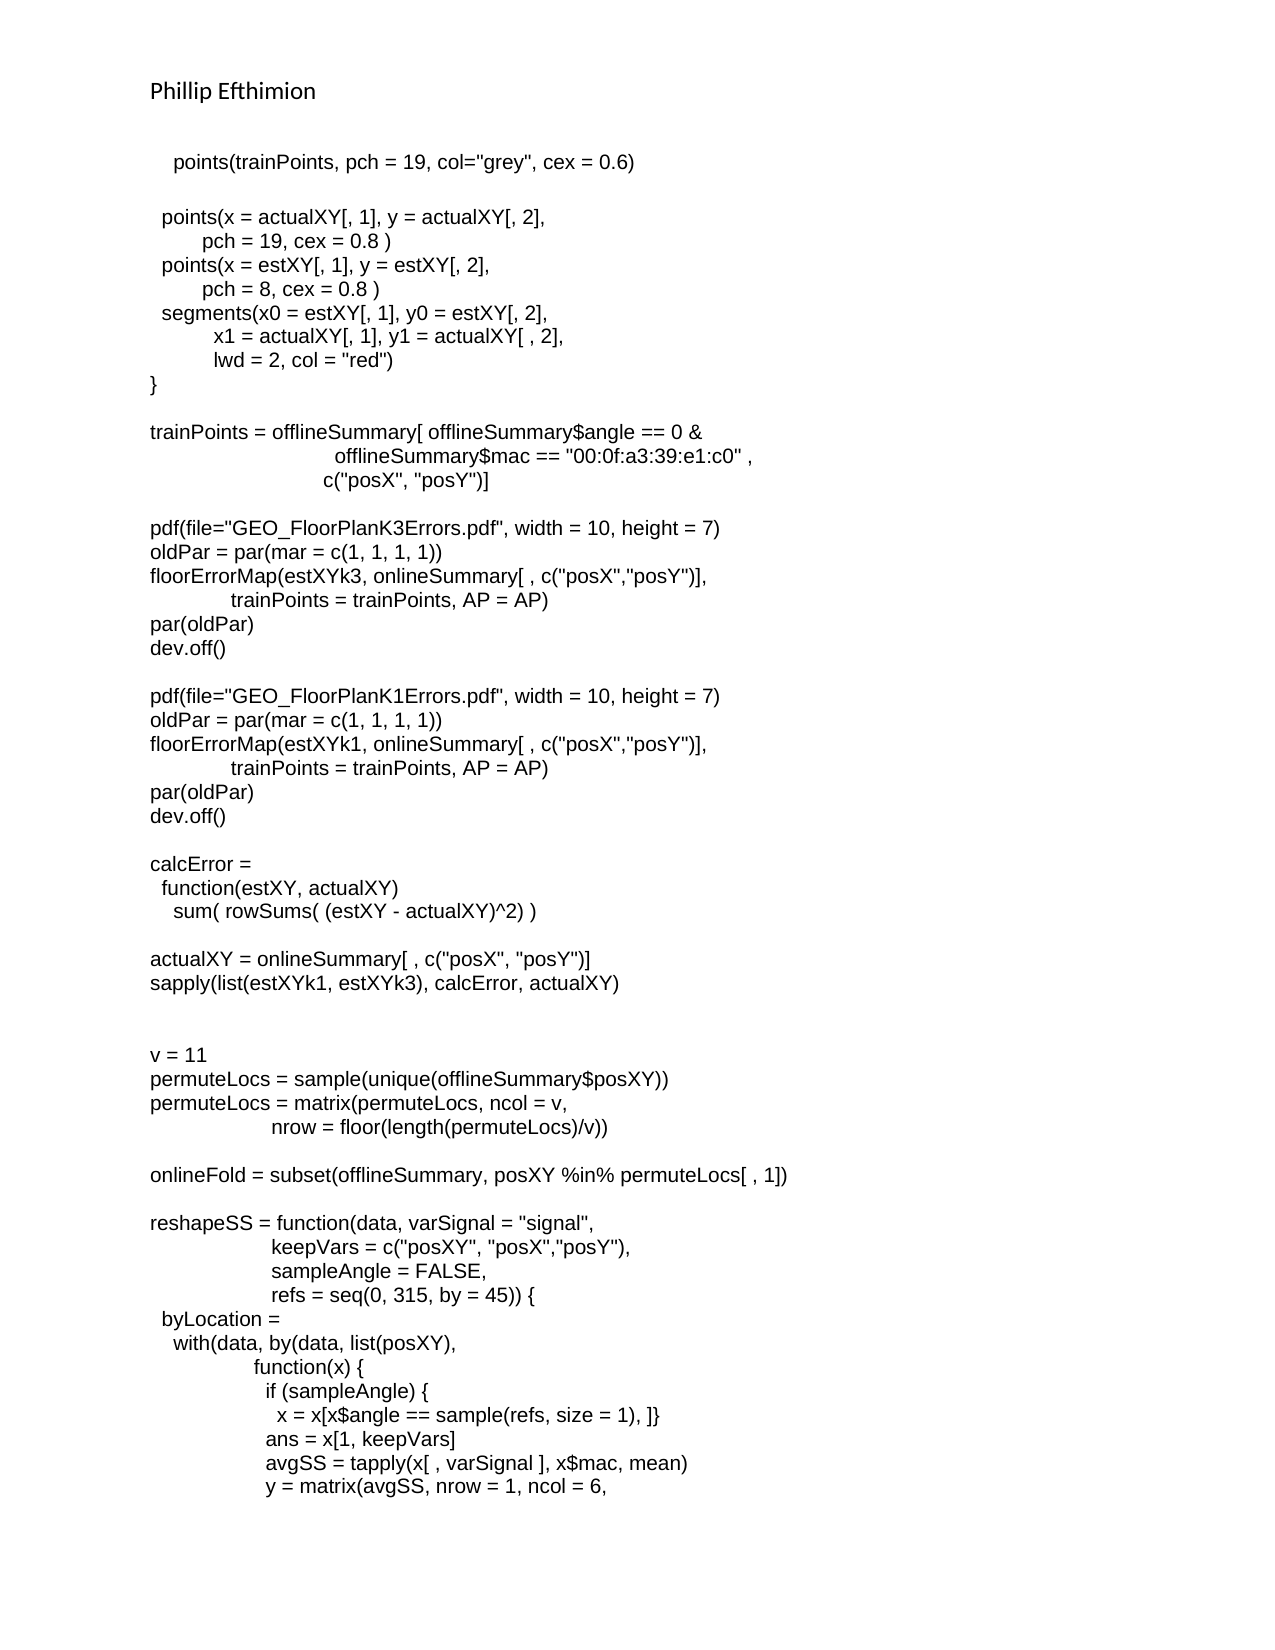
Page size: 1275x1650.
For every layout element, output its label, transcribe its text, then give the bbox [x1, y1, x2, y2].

text permuteLocs = matrix(permuteLocs, ncol = v, [150, 1091, 1125, 1115]
text byLocation = [150, 1307, 1125, 1331]
text pdf(file="GEO_FloorPlanK1Errors.pdf", width = 10, height = 7) [150, 684, 1125, 708]
text lwd = 2, col = "red") [150, 348, 1125, 372]
text floorErrorMap(estXYk3, onlineSummary[ , c("posX","posY")], [150, 564, 1125, 588]
text x = x[x$angle == sample(refs, size = 1), ]} [150, 1402, 1125, 1426]
text if (sampleAngle) { [150, 1378, 1125, 1402]
text v = 11 [150, 1043, 1125, 1067]
text actualXY = onlineSummary[ , c("posX", "posY")] [150, 947, 1125, 971]
text permuteLocs = sample(unique(offlineSummary$posXY)) [150, 1067, 1125, 1091]
text offlineSummary$mac == "00:0f:a3:39:e1:c0" , [150, 444, 1125, 468]
text oldPar = par(mar = c(1, 1, 1, 1)) [150, 540, 1125, 564]
text par(oldPar) [150, 779, 1125, 803]
text y = matrix(avgSS, nrow = 1, ncol = 6, [150, 1474, 1125, 1498]
text function(estXY, actualXY) [150, 875, 1125, 899]
text with(data, by(data, list(posXY), [150, 1331, 1125, 1354]
text x1 = actualXY[, 1], y1 = actualXY[ , 2], [150, 324, 1125, 348]
text pdf(file="GEO_FloorPlanK3Errors.pdf", width = 10, height = 7) [150, 516, 1125, 540]
text sum( rowSums( (estXY - actualXY)^2) ) [150, 899, 1125, 923]
text } [150, 372, 1125, 396]
text ans = x[1, keepVars] [150, 1426, 1125, 1450]
text pch = 8, cex = 0.8 ) [150, 276, 1125, 300]
text c("posX", "posY")] [150, 468, 1125, 492]
text sapply(list(estXYk1, estXYk3), calcError, actualXY) [150, 971, 1125, 995]
text floorErrorMap(estXYk1, onlineSummary[ , c("posX","posY")], [150, 732, 1125, 756]
text function(x) { [150, 1354, 1125, 1378]
text dev.off() [150, 636, 1125, 660]
text par(oldPar) [150, 612, 1125, 636]
text sampleAngle = FALSE, [150, 1259, 1125, 1283]
text points(x = estXY[, 1], y = estXY[, 2], [150, 252, 1125, 276]
text trainPoints = offlineSummary[ offlineSummary$angle == 0 & [150, 420, 1125, 444]
text points(x = actualXY[, 1], y = actualXY[, 2], [150, 204, 1125, 228]
text trainPoints = trainPoints, AP = AP) [150, 588, 1125, 612]
text reshapeSS = function(data, varSignal = "signal", [150, 1211, 1125, 1235]
text points(trainPoints, pch = 19, col="grey", cex = 0.6) [150, 150, 1125, 174]
text oldPar = par(mar = c(1, 1, 1, 1)) [150, 708, 1125, 732]
text trainPoints = trainPoints, AP = AP) [150, 756, 1125, 779]
text avgSS = tapply(x[ , varSignal ], x$mac, mean) [150, 1450, 1125, 1474]
text calcError = [150, 851, 1125, 875]
text keepVars = c("posXY", "posX","posY"), [150, 1235, 1125, 1259]
text onlineFold = subset(offlineSummary, posXY %in% permuteLocs[ , 1]) [150, 1163, 1125, 1187]
text segments(x0 = estXY[, 1], y0 = estXY[, 2], [150, 300, 1125, 324]
text nrow = floor(length(permuteLocs)/v)) [150, 1115, 1125, 1139]
text pch = 19, cex = 0.8 ) [150, 228, 1125, 252]
text refs = seq(0, 315, by = 45)) { [150, 1283, 1125, 1307]
text dev.off() [150, 803, 1125, 827]
